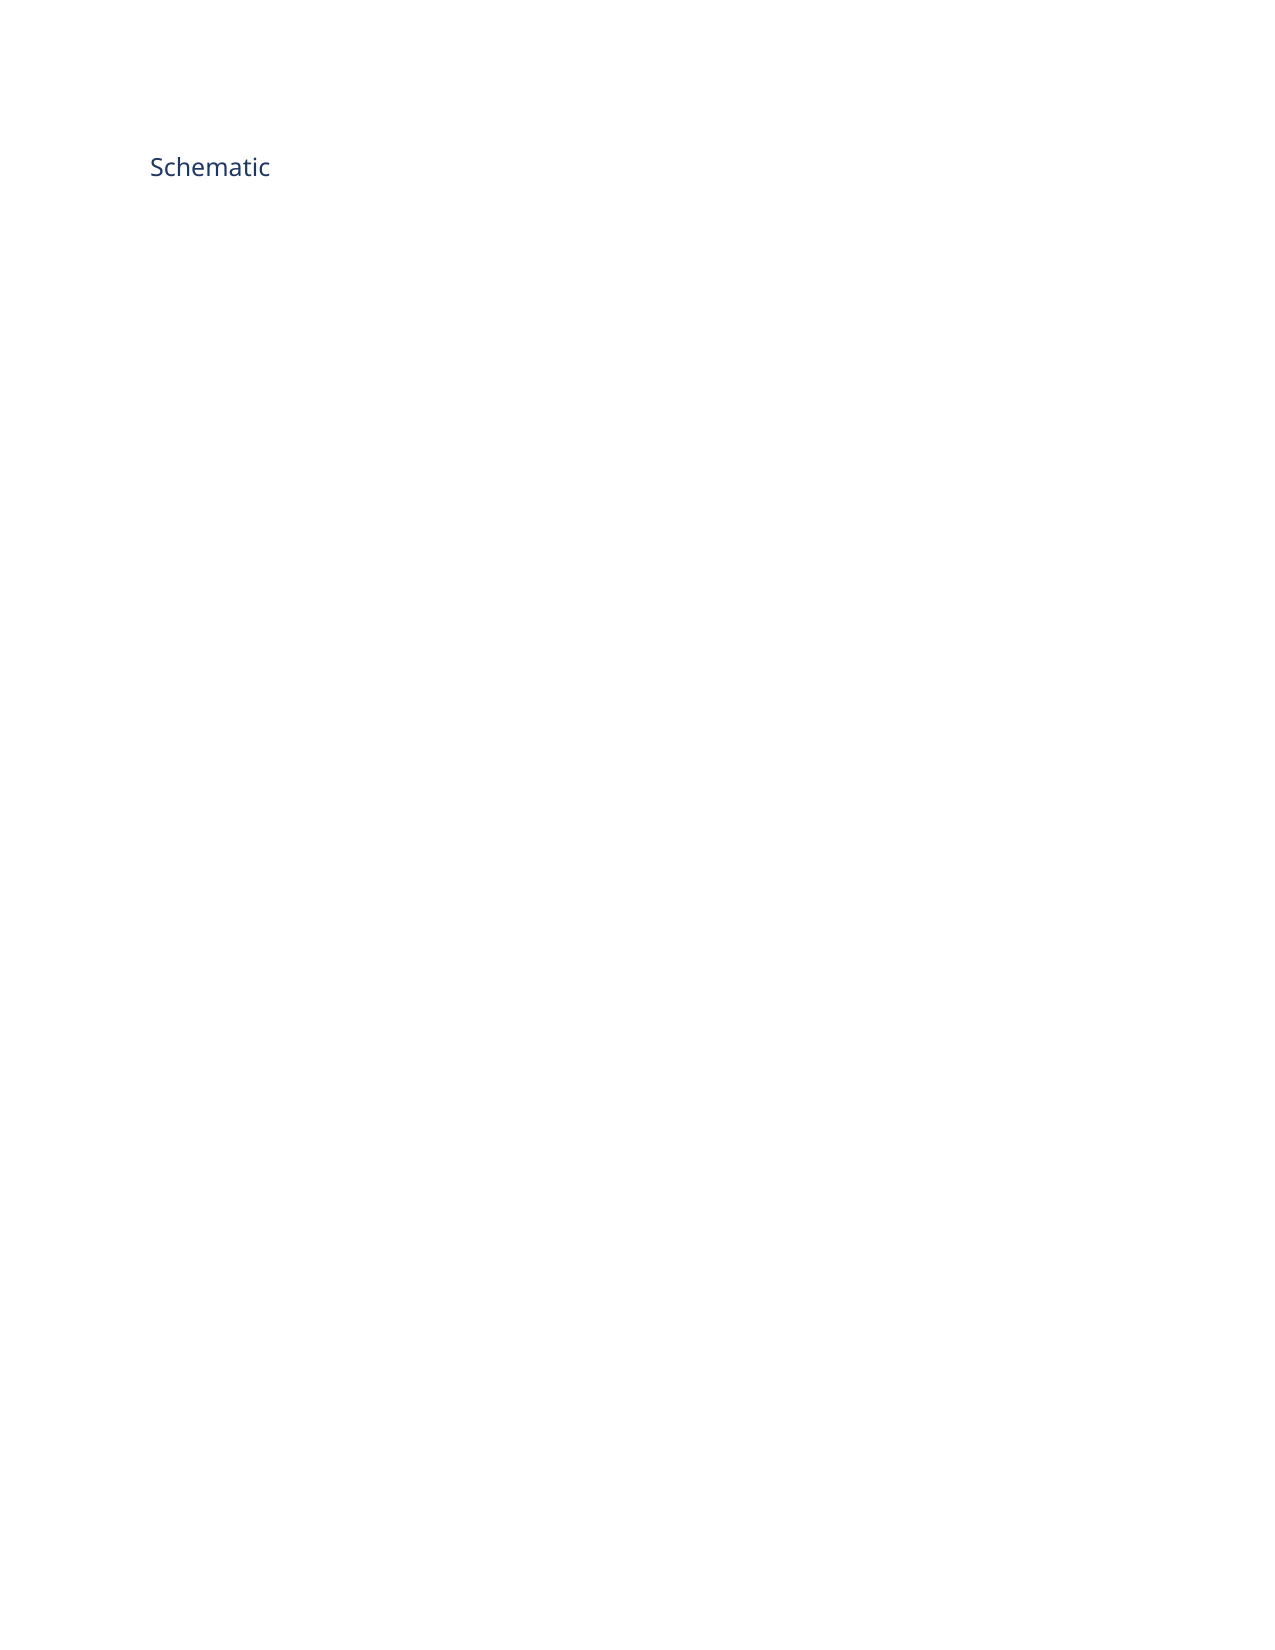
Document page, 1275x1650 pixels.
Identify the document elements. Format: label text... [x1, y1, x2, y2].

subtitle Schematic [150, 150, 1125, 184]
